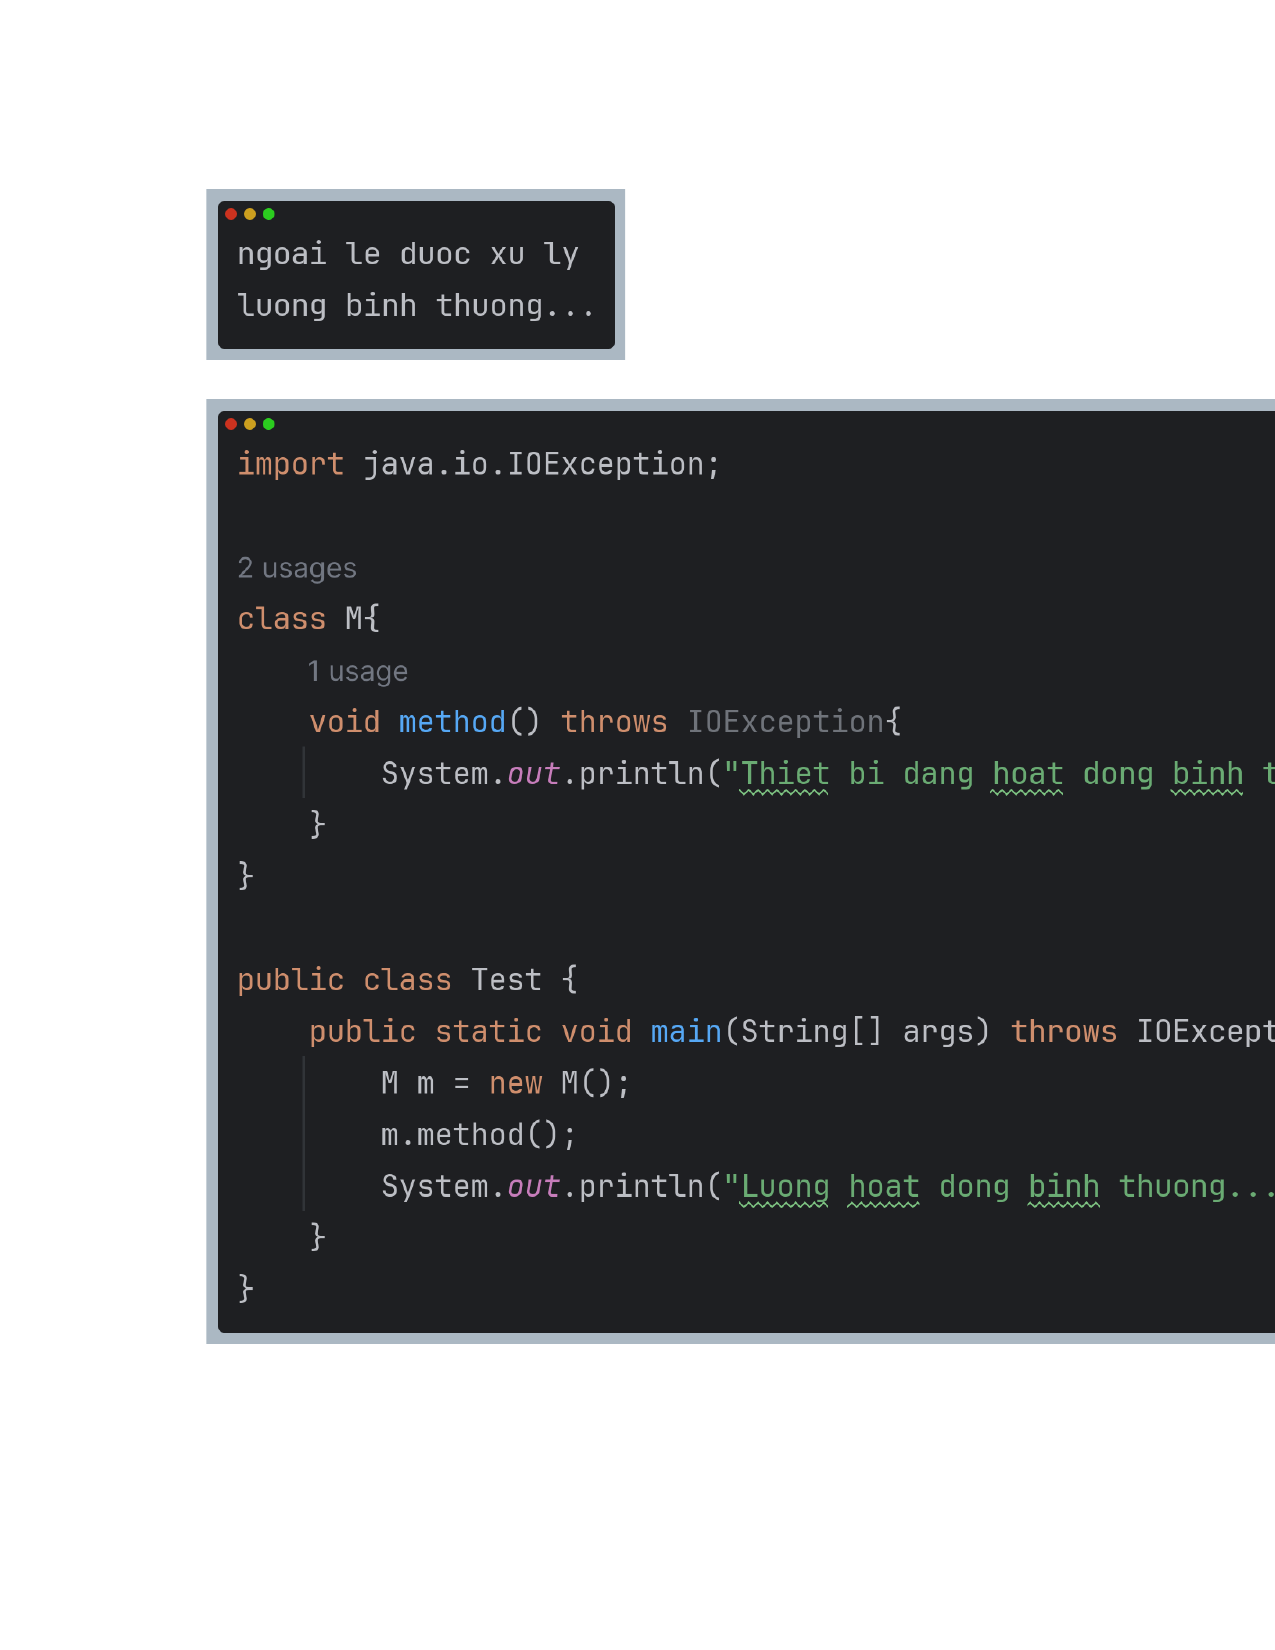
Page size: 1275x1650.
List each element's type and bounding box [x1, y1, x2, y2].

picture [206, 399, 1275, 1344]
picture [206, 189, 625, 360]
